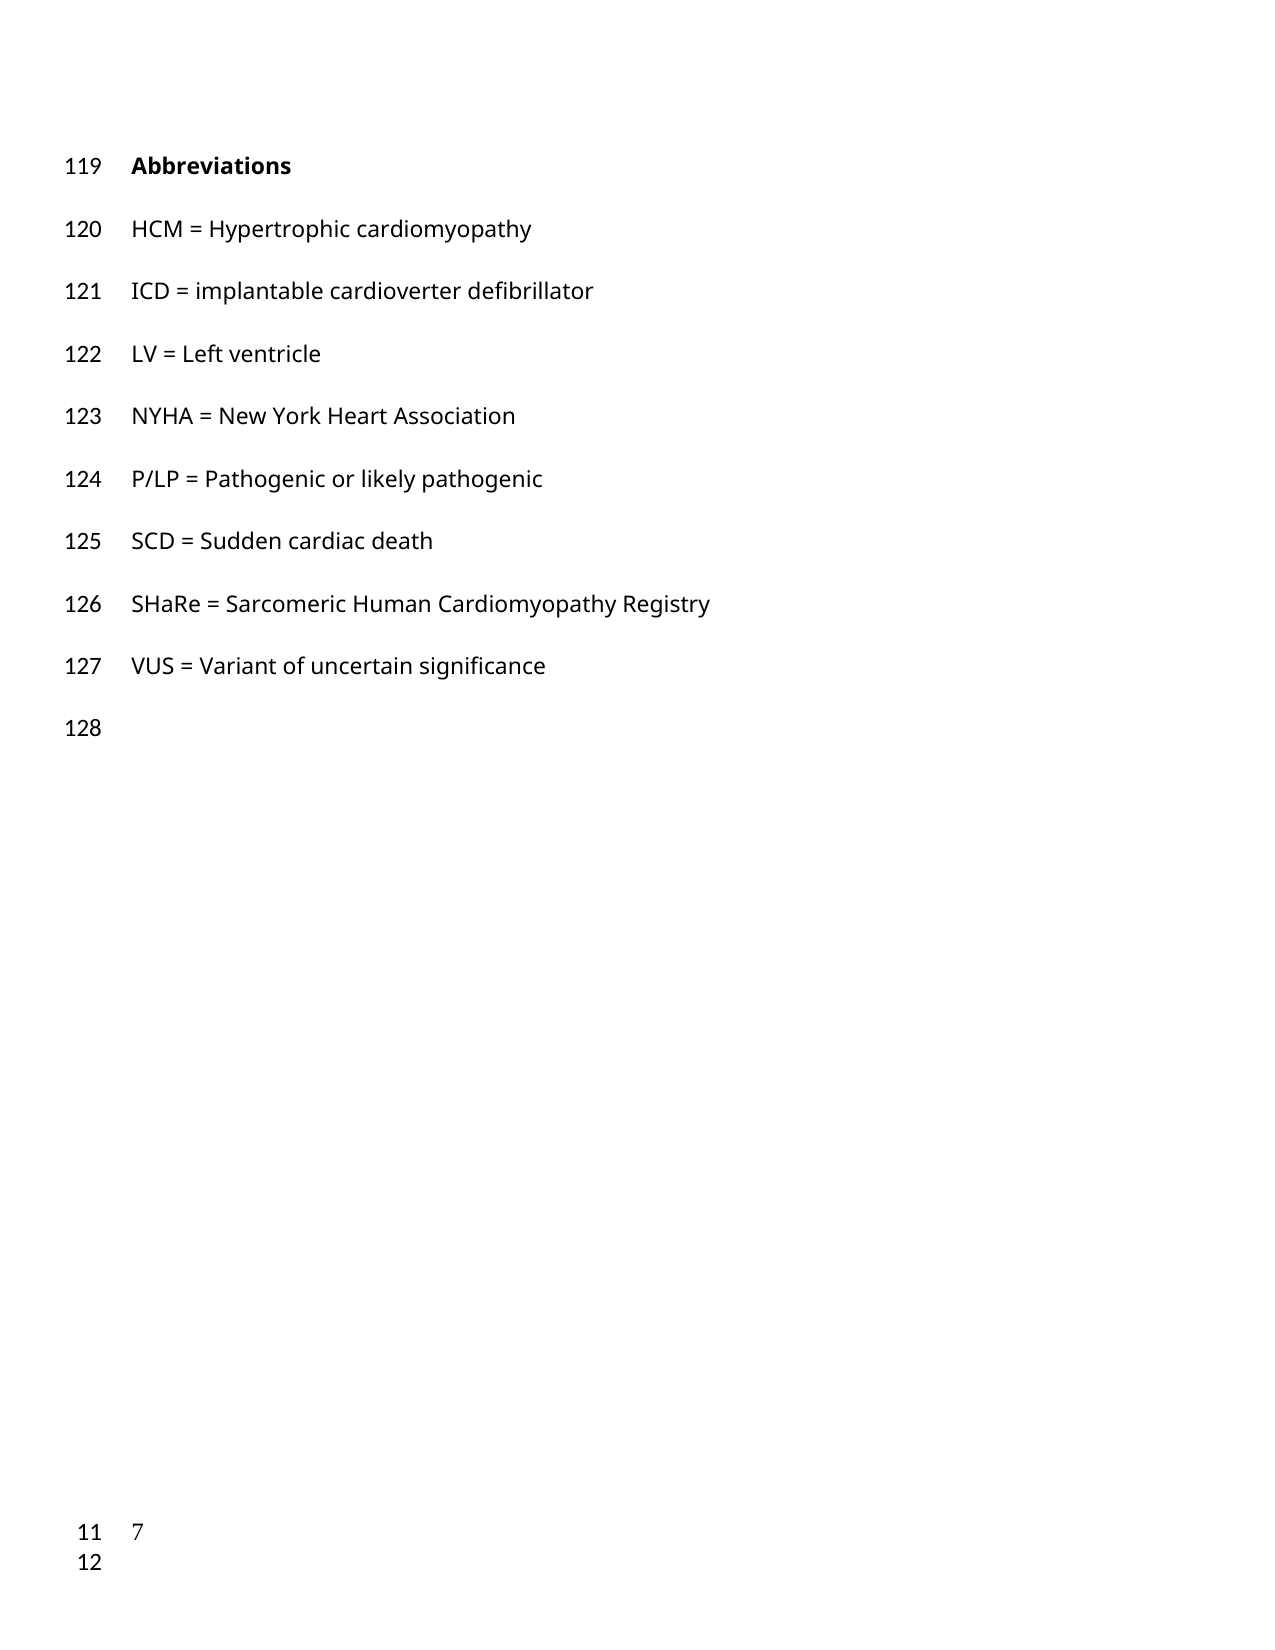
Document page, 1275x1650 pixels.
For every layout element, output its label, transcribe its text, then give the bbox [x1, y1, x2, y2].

text ICD = implantable cardioverter defibrillator [131, 275, 1125, 306]
text HCM = Hypertrophic cardiomyopathy [131, 212, 1125, 244]
text VUS = Variant of uncertain significance [131, 650, 1125, 681]
text LV = Left ventricle [131, 337, 1125, 369]
text NYHA = New York Heart Association [131, 400, 1125, 431]
text SCD = Sudden cardiac death [131, 525, 1125, 556]
text SHaRe = Sarcomeric Human Cardiomyopathy Registry [131, 587, 1125, 619]
text P/LP = Pathogenic or likely pathogenic [131, 462, 1125, 494]
text Abbreviations [131, 150, 1125, 181]
